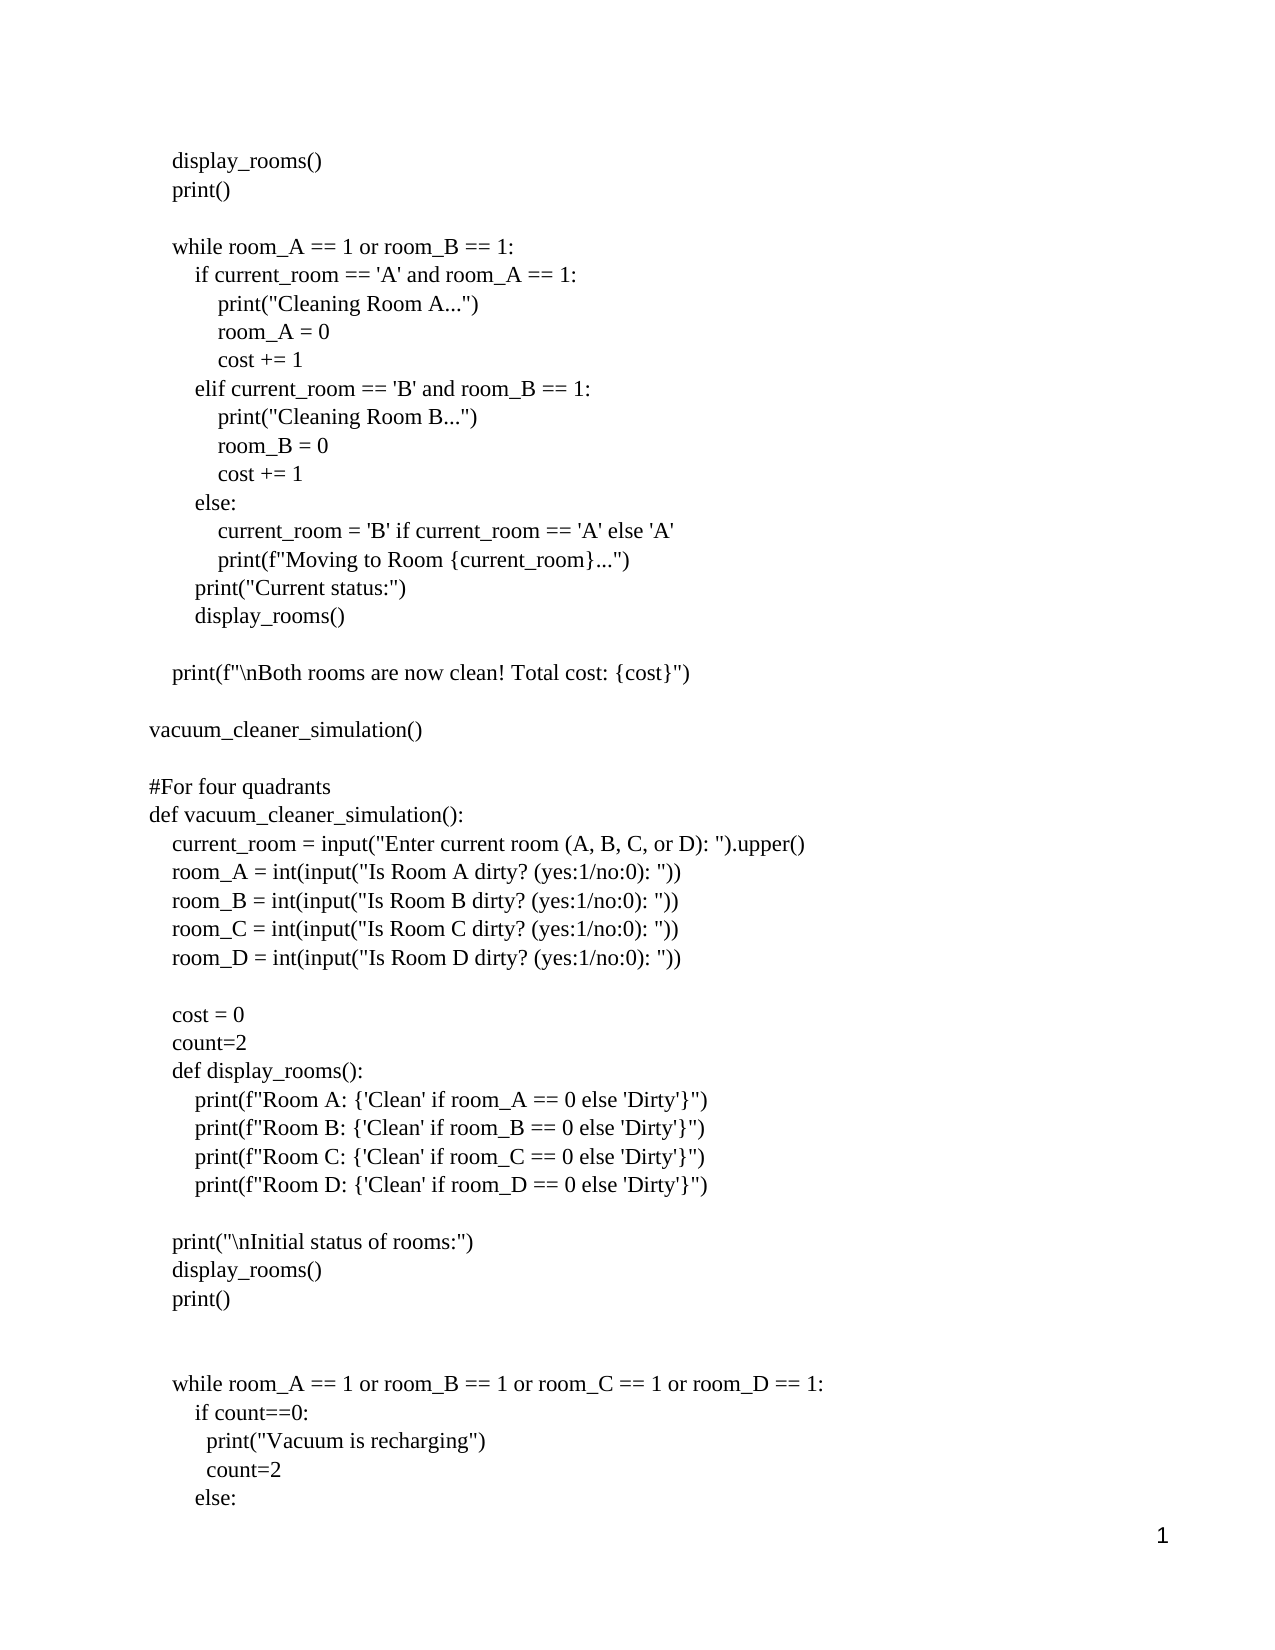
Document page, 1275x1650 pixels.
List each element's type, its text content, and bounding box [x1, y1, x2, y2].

text print(f"Room A: {'Clean' if room_A == 0 else 'Dirty'}") [149, 1086, 1169, 1112]
text while room_A == 1 or room_B == 1 or room_C == 1 or room_D == 1: [149, 1370, 1169, 1397]
text current_room = input("Enter current room (A, B, C, or D): ").upper() [149, 830, 1169, 856]
text print(f"\nBoth rooms are now clean! Total cost: {cost}") [149, 659, 1169, 686]
text elif current_room == 'B' and room_B == 1: [149, 375, 1169, 401]
text else: [149, 489, 1169, 515]
text def vacuum_cleaner_simulation(): [149, 802, 1169, 828]
text print("Cleaning Room A...") [149, 290, 1169, 316]
text while room_A == 1 or room_B == 1: [149, 233, 1169, 259]
text print() [149, 1285, 1169, 1311]
text count=2 [149, 1029, 1169, 1055]
text vacuum_cleaner_simulation() [149, 716, 1169, 743]
text print(f"Room C: {'Clean' if room_C == 0 else 'Dirty'}") [149, 1143, 1169, 1169]
text print(f"Moving to Room {current_room}...") [149, 546, 1169, 572]
text cost += 1 [149, 347, 1169, 373]
text cost += 1 [149, 460, 1169, 487]
text count=2 [149, 1456, 1169, 1482]
text print("Vacuum is recharging") [149, 1427, 1169, 1453]
text print("Current status:") [149, 574, 1169, 600]
text print(f"Room B: {'Clean' if room_B == 0 else 'Dirty'}") [149, 1114, 1169, 1141]
text print("Cleaning Room B...") [149, 403, 1169, 430]
text #For four quadrants [149, 773, 1169, 799]
text room_A = int(input("Is Room A dirty? (yes:1/no:0): ")) [149, 858, 1169, 885]
text room_B = int(input("Is Room B dirty? (yes:1/no:0): ")) [149, 887, 1169, 913]
text print(f"Room D: {'Clean' if room_D == 0 else 'Dirty'}") [149, 1171, 1169, 1198]
text if count==0: [149, 1399, 1169, 1425]
text print("\nInitial status of rooms:") [149, 1228, 1169, 1254]
text display_rooms() [149, 1257, 1169, 1283]
text print() [149, 176, 1169, 202]
text def display_rooms(): [149, 1057, 1169, 1084]
text room_A = 0 [149, 318, 1169, 344]
text else: [149, 1484, 1169, 1510]
text display_rooms() [149, 602, 1169, 629]
text current_room = 'B' if current_room == 'A' else 'A' [149, 517, 1169, 543]
text if current_room == 'A' and room_A == 1: [149, 261, 1169, 288]
text room_B = 0 [149, 432, 1169, 458]
text cost = 0 [149, 1001, 1169, 1027]
text display_rooms() [149, 147, 1169, 174]
text room_D = int(input("Is Room D dirty? (yes:1/no:0): ")) [149, 944, 1169, 970]
text room_C = int(input("Is Room C dirty? (yes:1/no:0): ")) [149, 915, 1169, 942]
